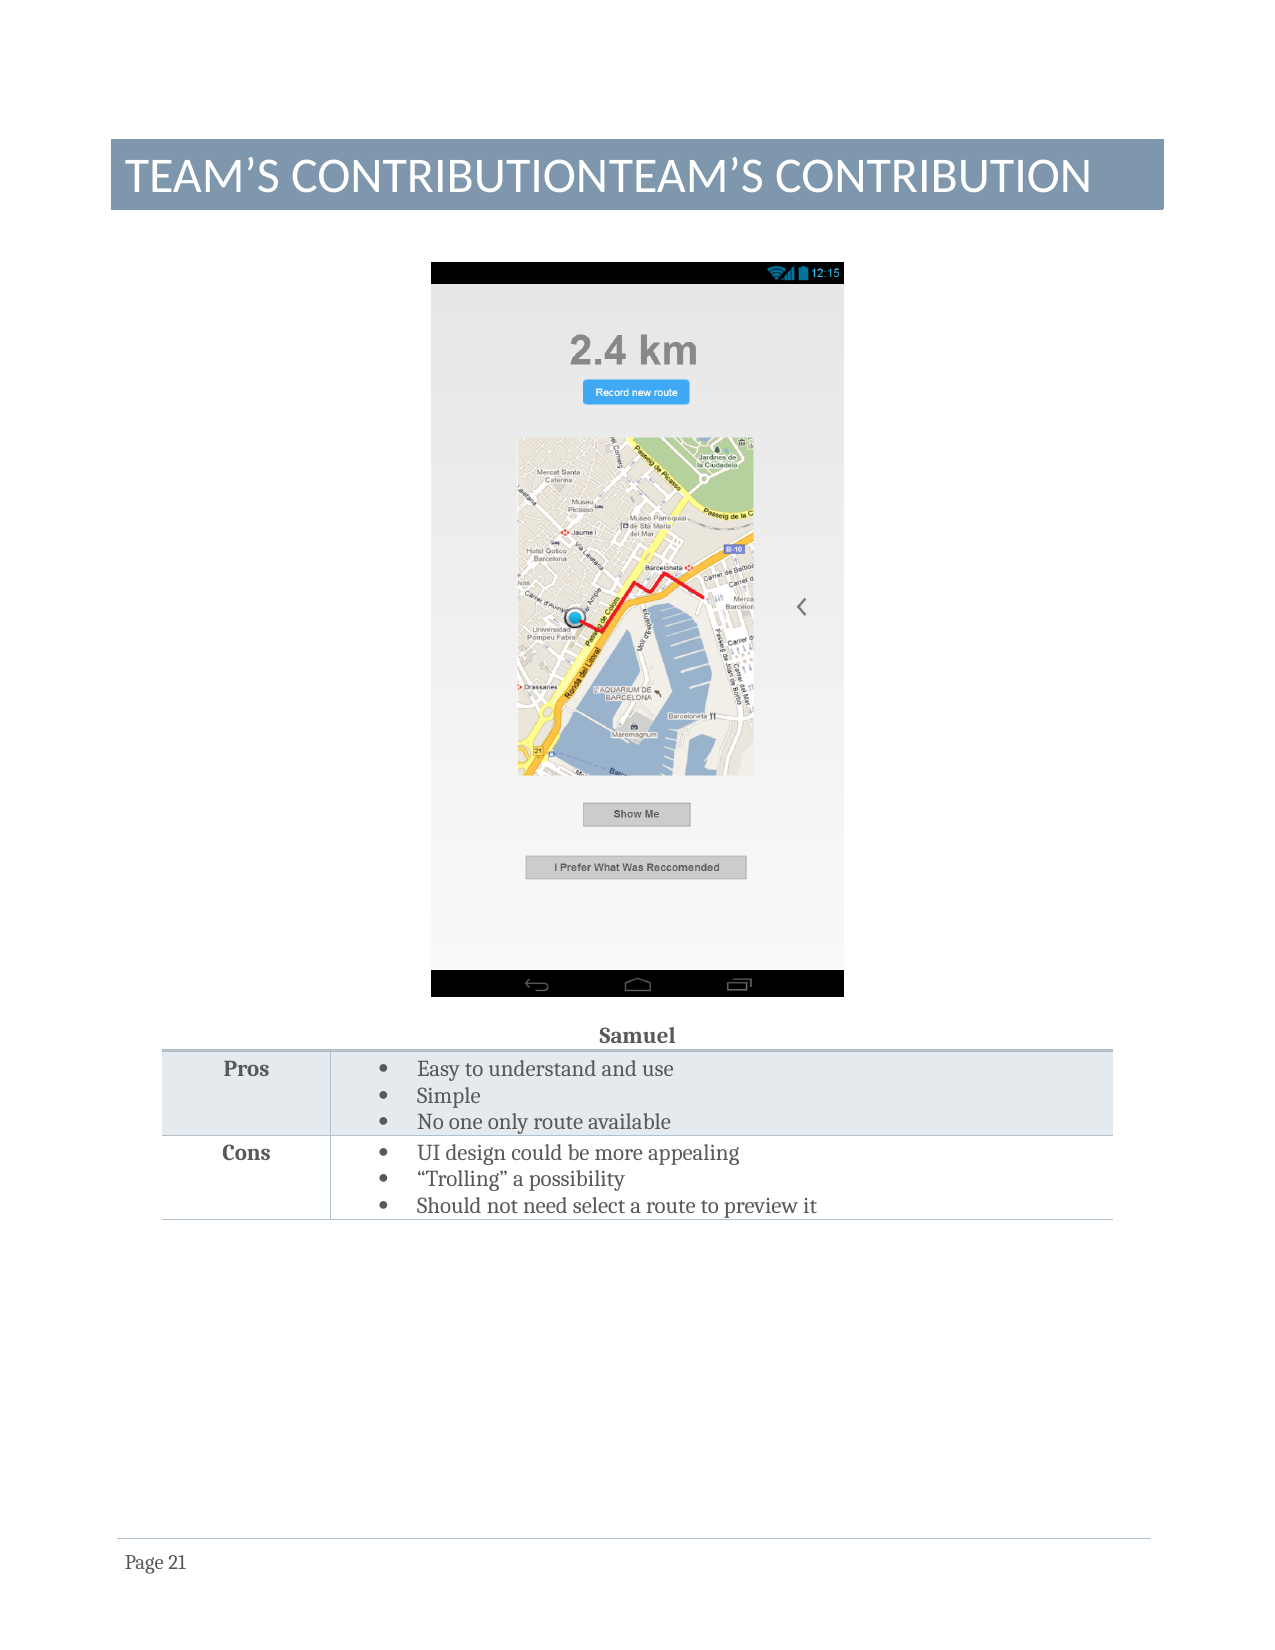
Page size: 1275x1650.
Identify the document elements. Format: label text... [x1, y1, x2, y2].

table_cell Cons [162, 1136, 330, 1219]
table_cell Pros [162, 1052, 330, 1135]
table_header Samuel [162, 1018, 1113, 1049]
table_cell UI design could be more appealing “Trolling” a possibility Should not need select a route to preview it [331, 1136, 1113, 1219]
picture [431, 262, 844, 997]
table_cell Easy to understand and use Simple No one only route available [331, 1052, 1113, 1135]
